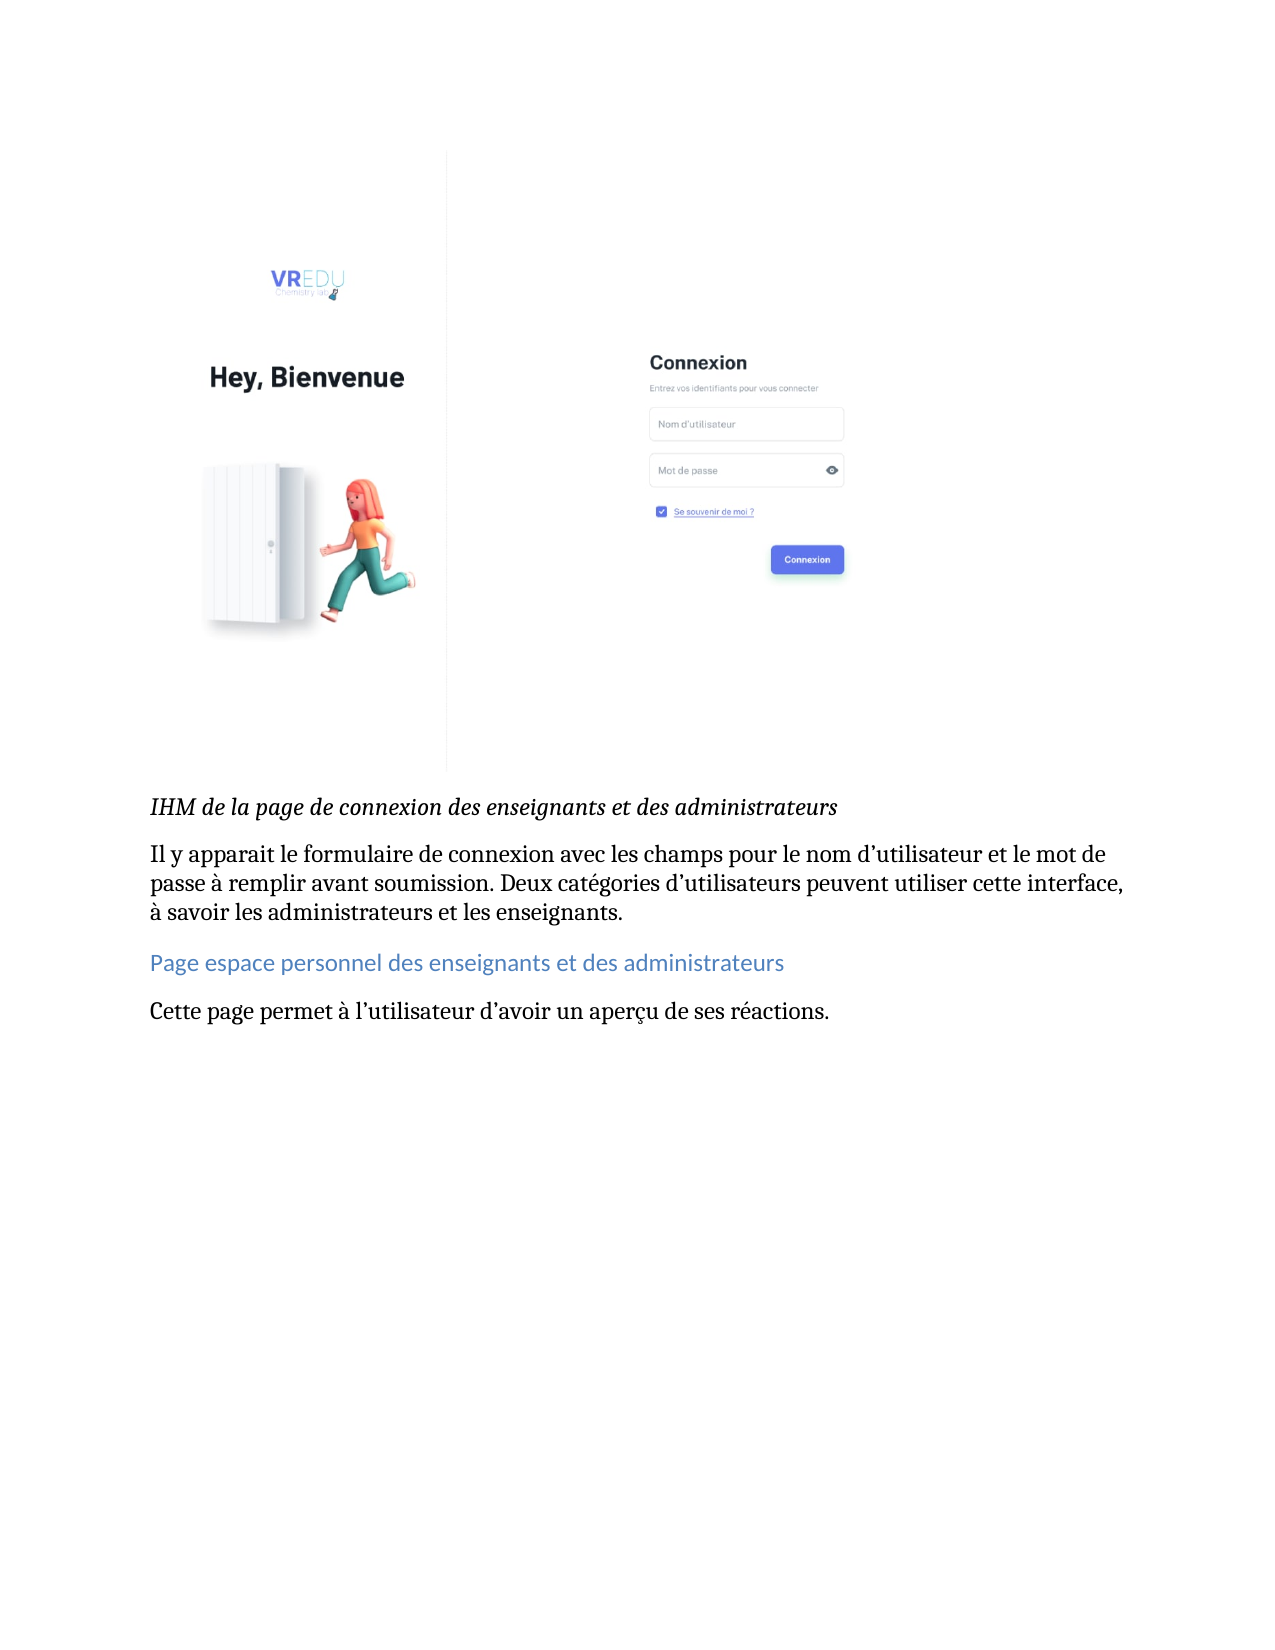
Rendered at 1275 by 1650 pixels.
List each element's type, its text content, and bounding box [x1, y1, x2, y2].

subtitle Page espace personnel des enseignants et des administrateurs [150, 947, 1125, 978]
text Il y apparait le formulaire de connexion avec les champs pour le nom d’utilisateur et le mot de passe à remplir avant soumission. Deux catégories d’utilisateurs peuvent utiliser cette interface, à savoir les administrateurs et les enseignants. [150, 840, 1125, 927]
picture [168, 150, 1044, 772]
text IHM de la page de connexion des enseignants et des administrateurs [150, 793, 1125, 822]
text Cette page permet à l’utilisateur d’avoir un aperçu de ses réactions. [150, 997, 1125, 1026]
